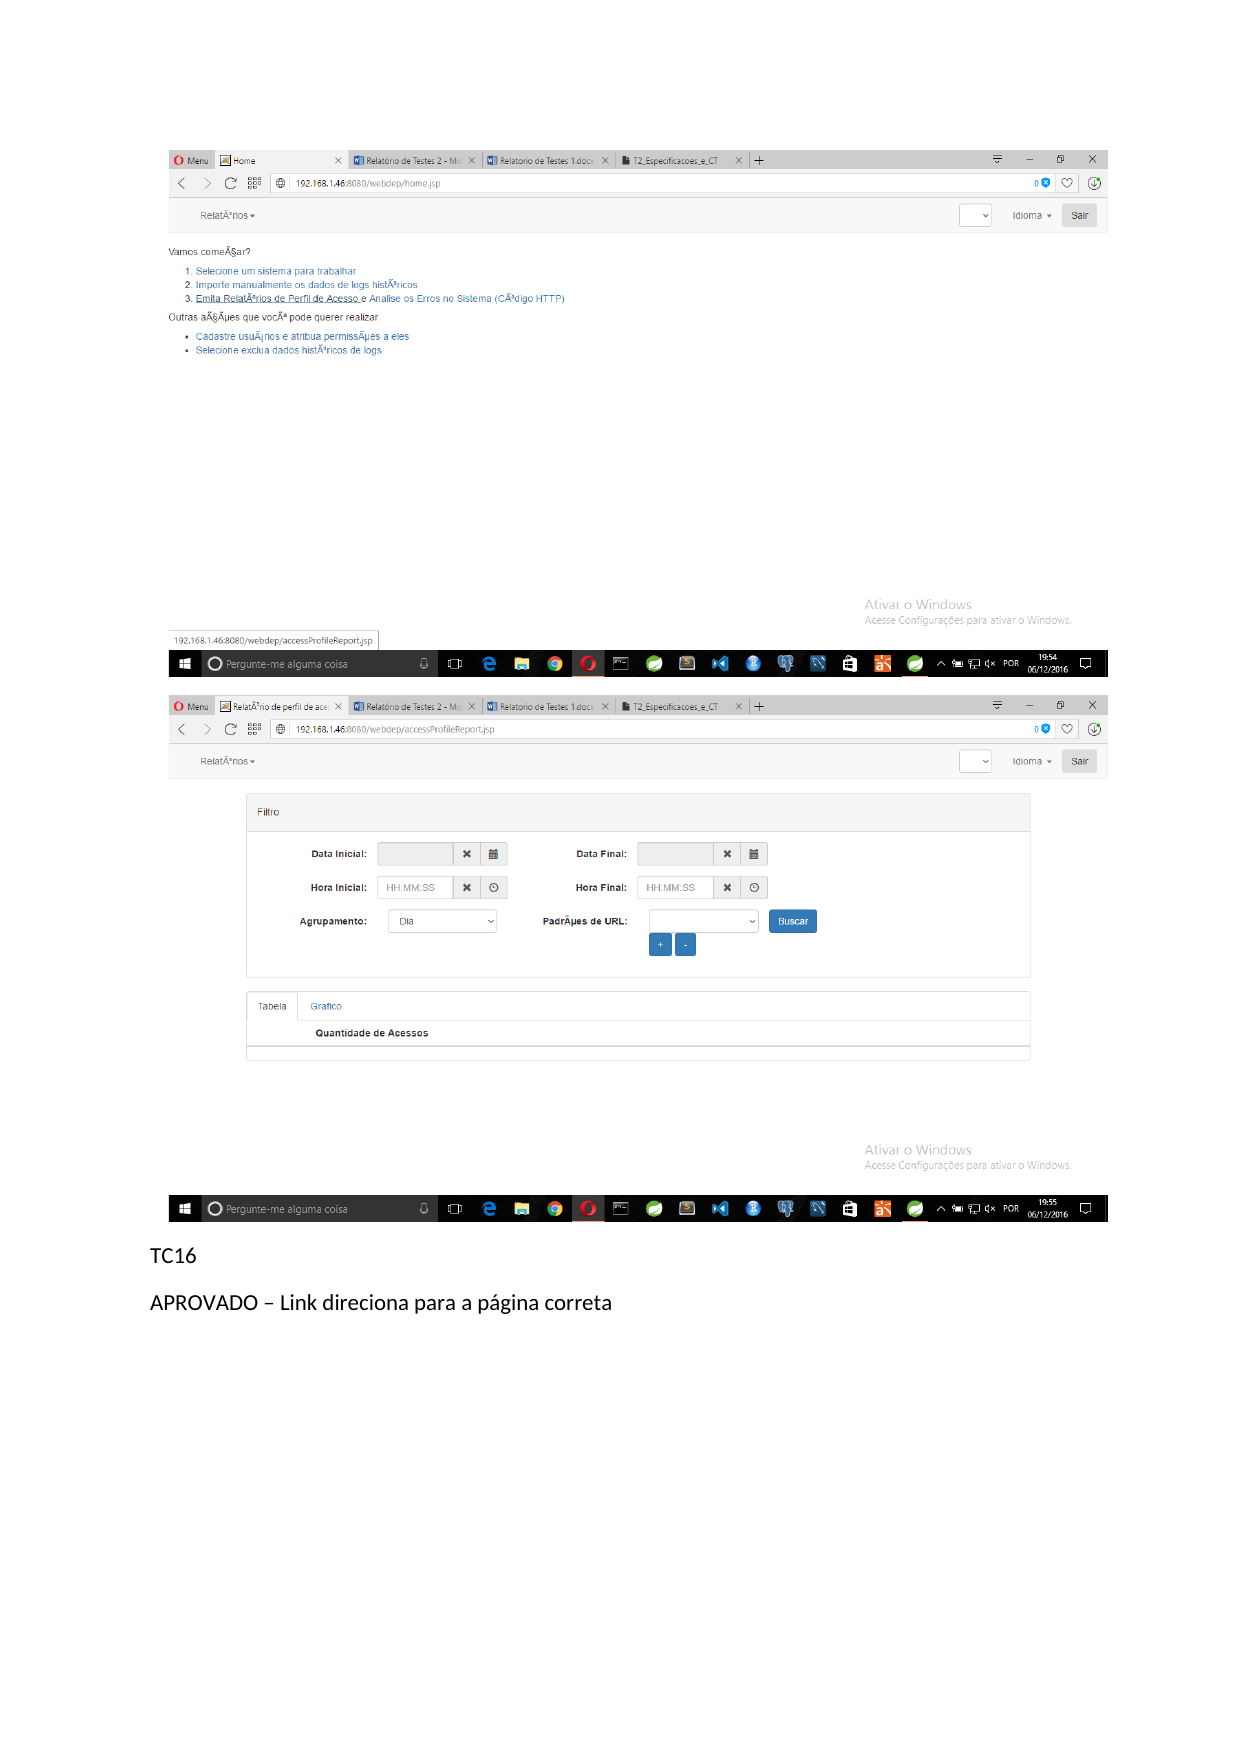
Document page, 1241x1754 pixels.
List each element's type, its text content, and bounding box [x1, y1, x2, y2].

text TC16 [150, 1241, 1090, 1269]
text APROVADO – Link direciona para a página correta [150, 1288, 1090, 1316]
